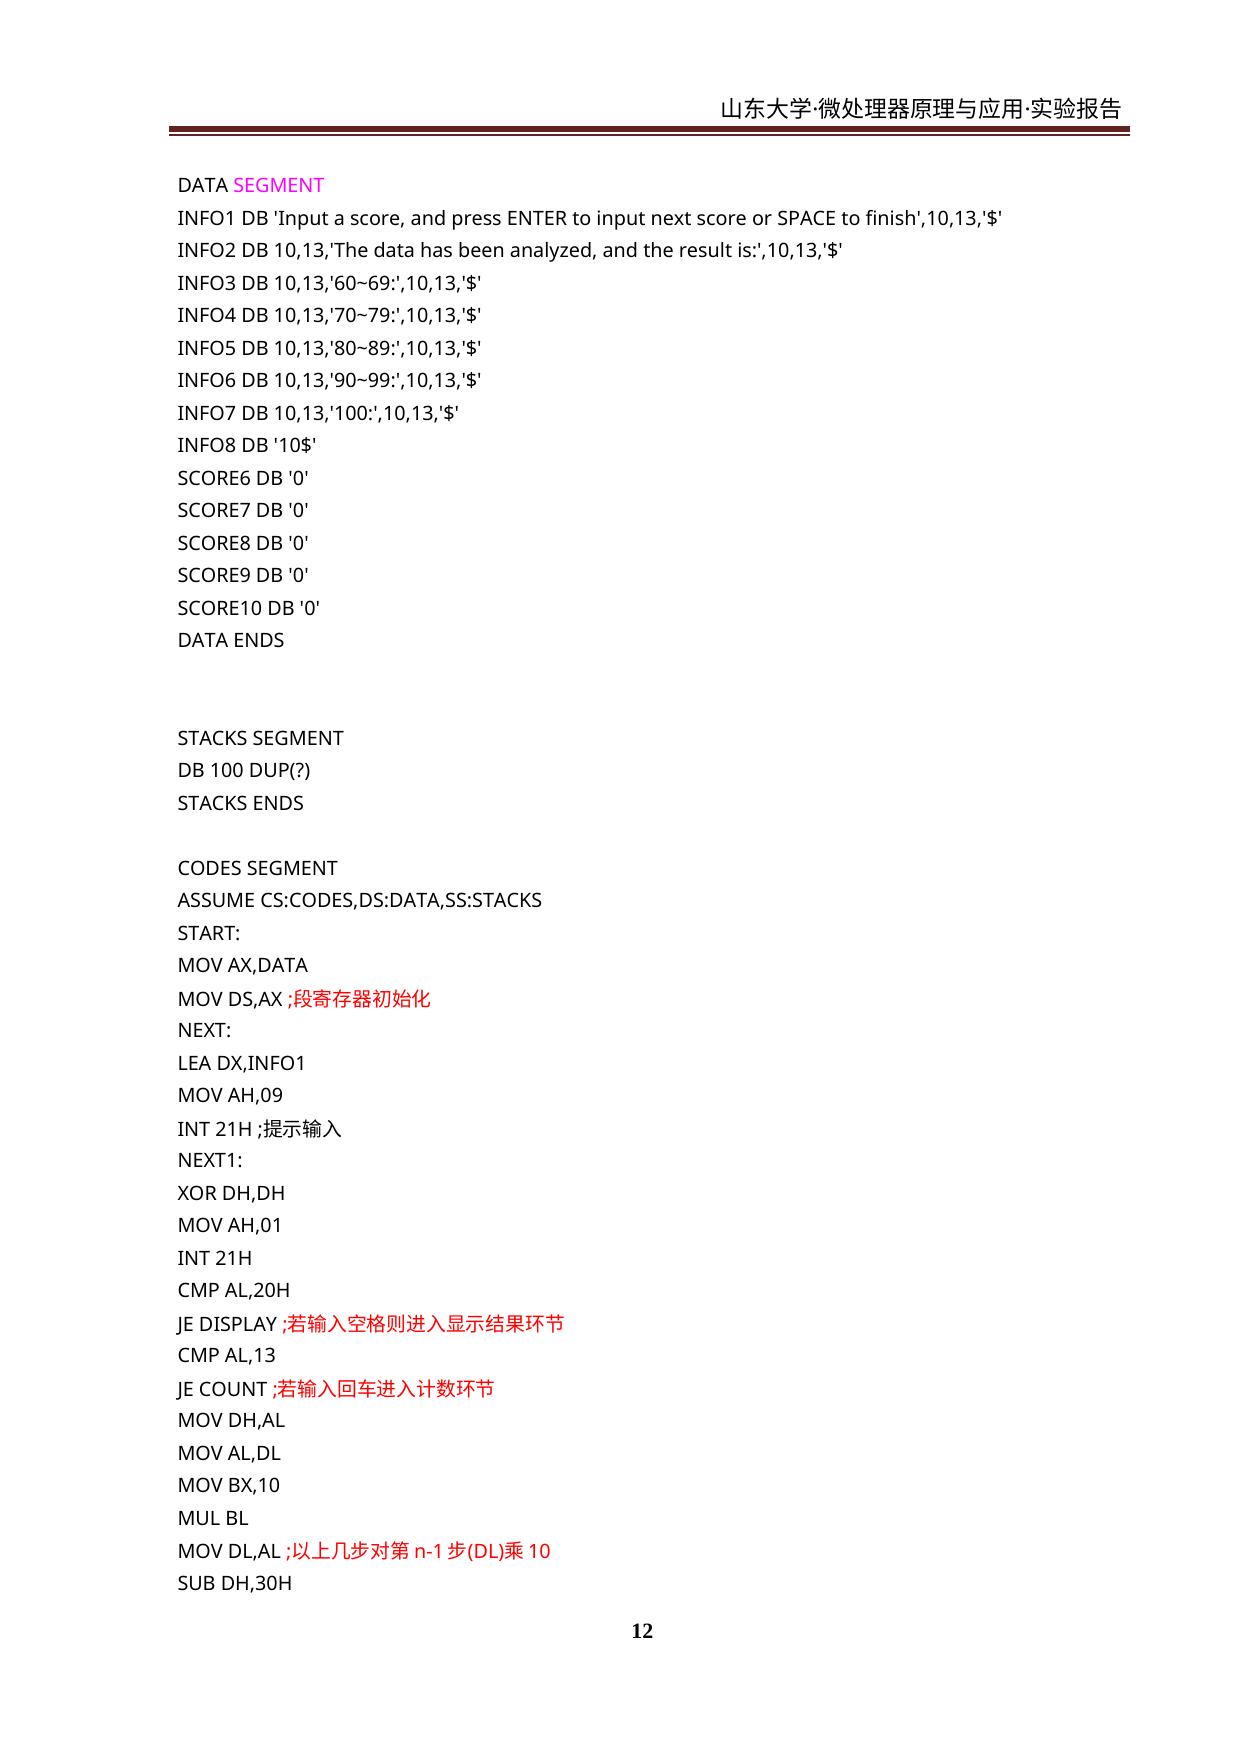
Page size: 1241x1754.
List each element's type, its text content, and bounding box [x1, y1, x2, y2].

text SUB DH,30H [177, 1566, 1122, 1599]
text MOV BX,10 [177, 1469, 1122, 1501]
text MOV DS,AX ;段寄存器初始化 [177, 981, 1122, 1014]
text MOV DL,AL ;以上几步对第n-1步(DL)乘10 [177, 1534, 1122, 1566]
text INT 21H [177, 1241, 1122, 1274]
text INFO1 DB 'Input a score, and press ENTER to input next score or SPACE to finish',10,13,'$' [177, 201, 1122, 234]
text MOV AL,DL [177, 1436, 1122, 1469]
text NEXT1: [177, 1144, 1122, 1176]
text SCORE7 DB '0' [177, 494, 1122, 526]
text LEA DX,INFO1 [177, 1046, 1122, 1079]
text INFO3 DB 10,13,'60~69:',10,13,'$' [177, 266, 1122, 299]
text XOR DH,DH [177, 1176, 1122, 1209]
text CMP AL,20H [177, 1274, 1122, 1306]
text JE COUNT ;若输入回车进入计数环节 [177, 1371, 1122, 1404]
text SCORE9 DB '0' [177, 559, 1122, 591]
text MOV AH,09 [177, 1079, 1122, 1111]
text SCORE6 DB '0' [177, 461, 1122, 494]
text ASSUME CS:CODES,DS:DATA,SS:STACKS [177, 884, 1122, 916]
text MUL BL [177, 1501, 1122, 1534]
text JE DISPLAY ;若输入空格则进入显示结果环节 [177, 1306, 1122, 1339]
text SCORE8 DB '0' [177, 526, 1122, 559]
text STACKS ENDS [177, 786, 1122, 819]
text INFO4 DB 10,13,'70~79:',10,13,'$' [177, 299, 1122, 331]
text INFO5 DB 10,13,'80~89:',10,13,'$' [177, 331, 1122, 364]
text DATA SEGMENT [177, 169, 1122, 201]
text INFO2 DB 10,13,'The data has been analyzed, and the result is:',10,13,'$' [177, 234, 1122, 266]
text CODES SEGMENT [177, 851, 1122, 884]
text NEXT: [177, 1014, 1122, 1046]
text SCORE10 DB '0' [177, 591, 1122, 624]
text START: [177, 916, 1122, 949]
text MOV AX,DATA [177, 949, 1122, 981]
text INFO6 DB 10,13,'90~99:',10,13,'$' [177, 364, 1122, 396]
text INT 21H ;提示输入 [177, 1111, 1122, 1144]
text MOV DH,AL [177, 1404, 1122, 1436]
text STACKS SEGMENT [177, 721, 1122, 754]
text CMP AL,13 [177, 1339, 1122, 1371]
text DATA ENDS [177, 624, 1122, 656]
text MOV AH,01 [177, 1209, 1122, 1241]
text INFO8 DB '10$' [177, 429, 1122, 461]
text DB 100 DUP(?) [177, 754, 1122, 786]
text INFO7 DB 10,13,'100:',10,13,'$' [177, 396, 1122, 429]
